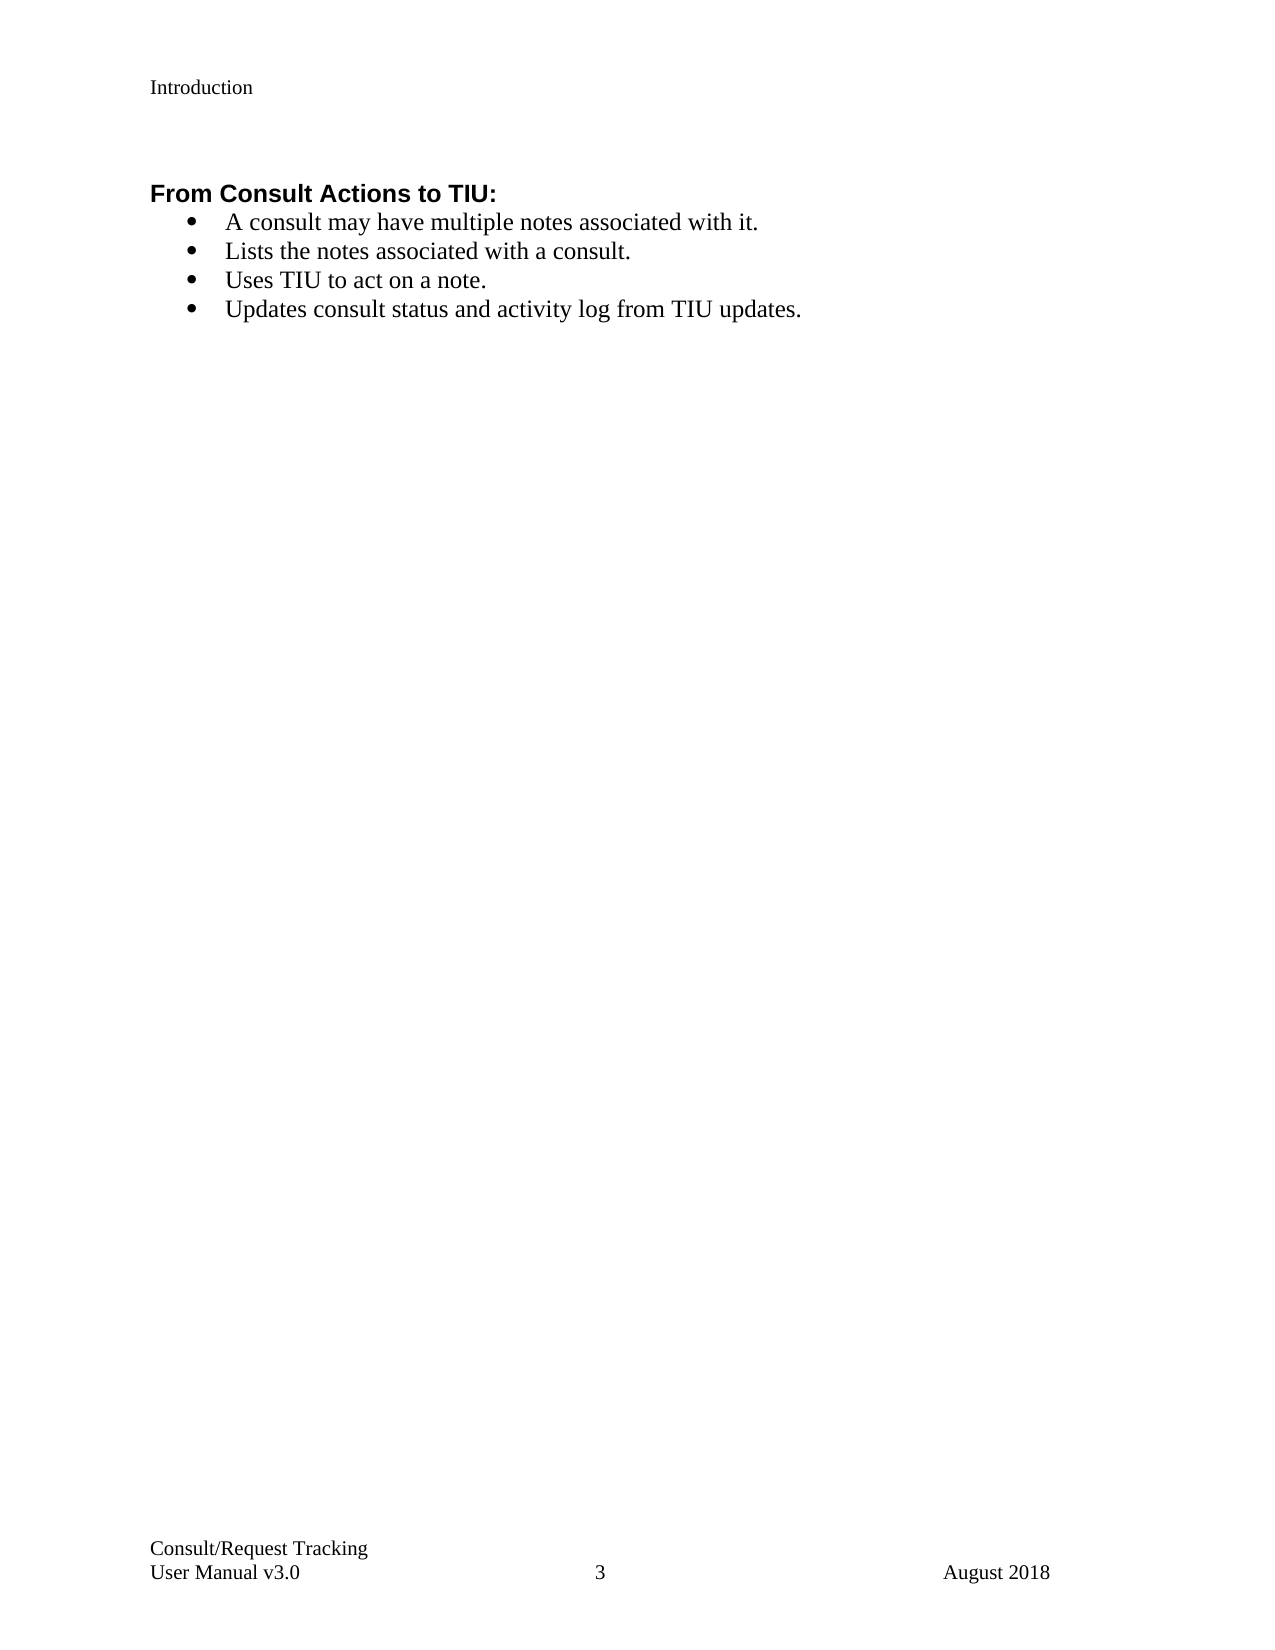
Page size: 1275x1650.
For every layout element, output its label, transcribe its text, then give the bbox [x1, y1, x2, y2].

subtitle From Consult Actions to TIU: [150, 179, 1125, 207]
list Lists the notes associated with a consult. [187, 236, 1125, 265]
list A consult may have multiple notes associated with it. [187, 207, 1125, 236]
list Uses TIU to act on a note. [187, 265, 1125, 294]
list Updates consult status and activity log from TIU updates. [187, 294, 1125, 322]
